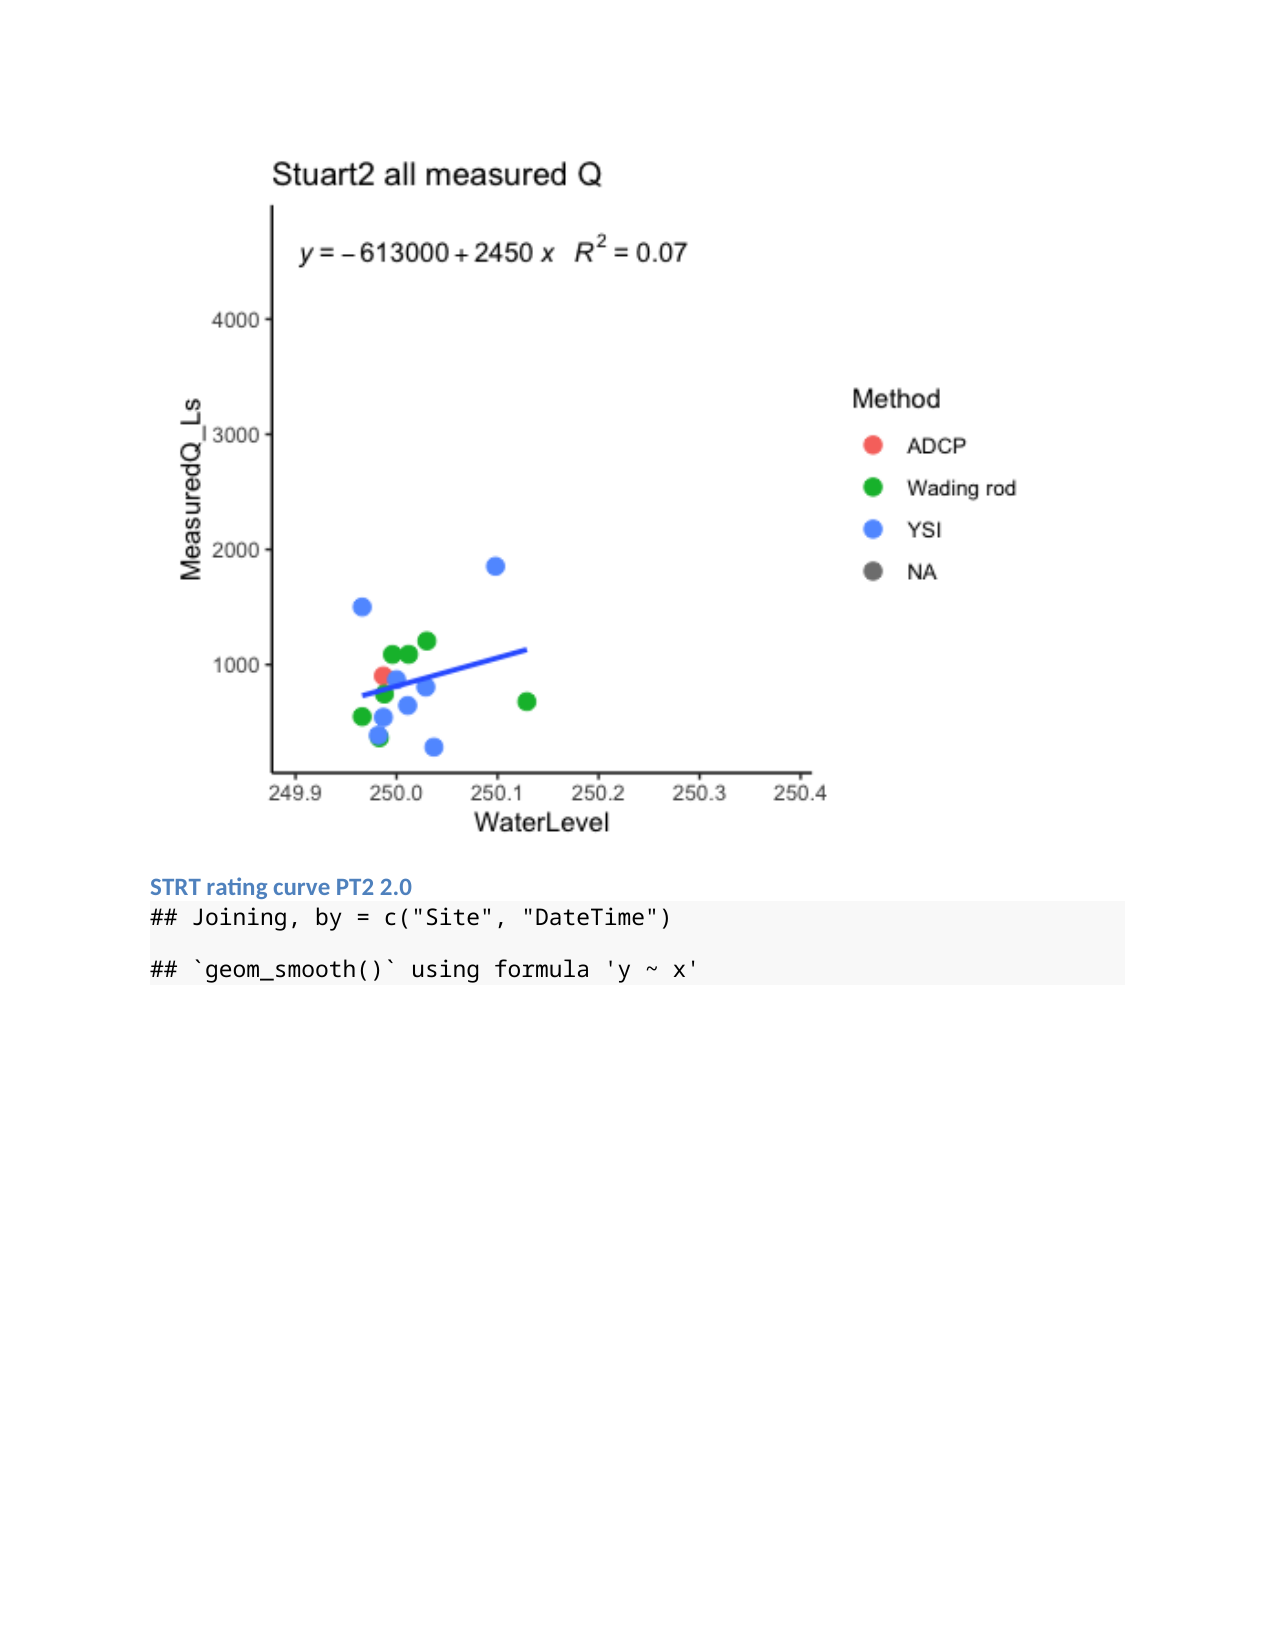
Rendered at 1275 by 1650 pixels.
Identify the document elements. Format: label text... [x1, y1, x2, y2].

text ## Joining, by = c("Site", "DateTime") [150, 901, 1125, 933]
picture [168, 150, 1044, 850]
subtitle STRT rating curve PT2 2.0 [150, 871, 1125, 901]
text ## `geom_smooth()` using formula 'y ~ x' [150, 953, 1125, 985]
